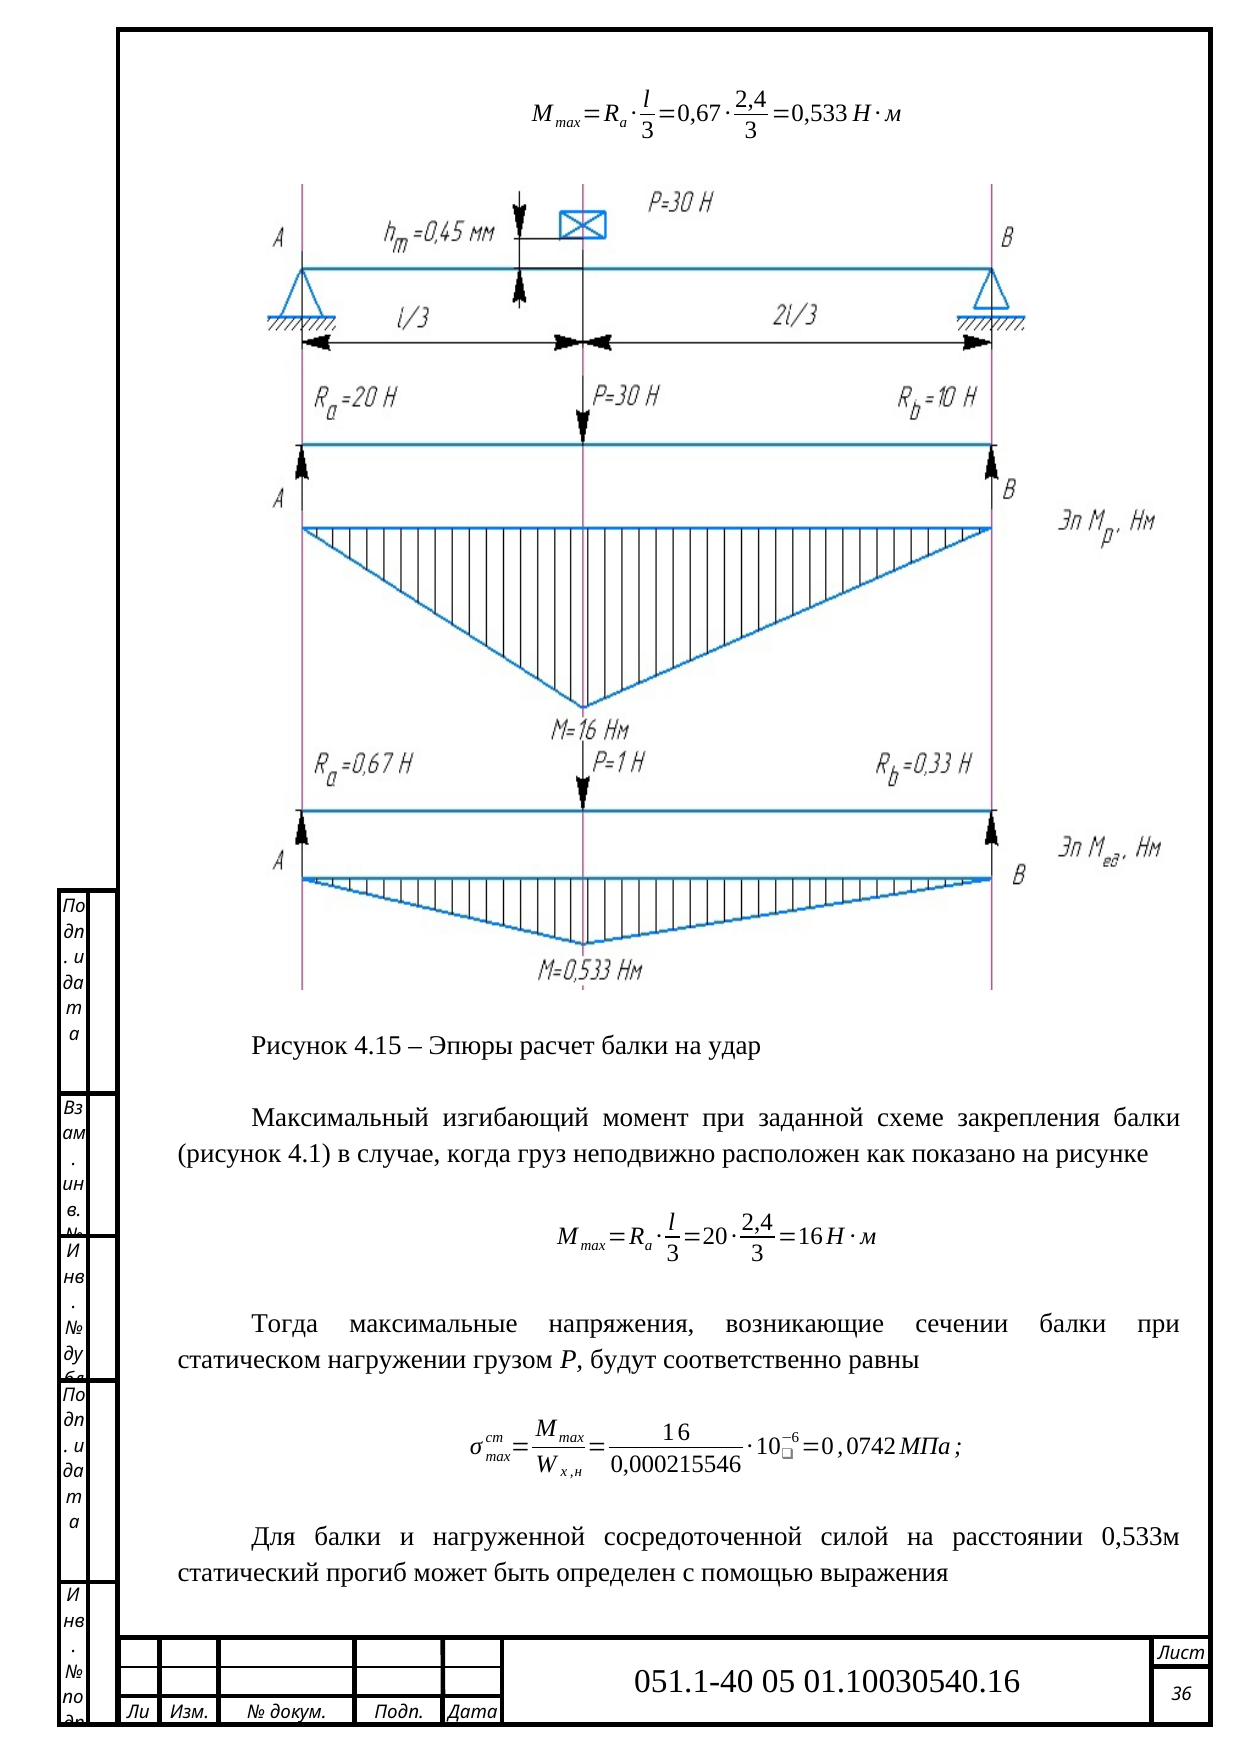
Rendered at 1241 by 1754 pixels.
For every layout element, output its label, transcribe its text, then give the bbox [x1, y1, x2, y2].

picture [266, 184, 1167, 990]
text Для балки и нагруженной сосредоточенной силой на расстоянии 0,533м статический прогиб может быть определен с помощью выражения [177, 1520, 1181, 1587]
text Тогда максимальные напряжения, возникающие сечении балки при статическом нагружении грузом P, будут соответственно равны [177, 1307, 1181, 1374]
text Рисунок 4.15 ‒ Эпюры расчет балки на удар [177, 1029, 1181, 1061]
text Максимальный изгибающий момент при заданной схеме закрепления балки (рисунок 4.1) в случае, когда груз неподвижно расположен как показано на рисунке [177, 1101, 1181, 1168]
